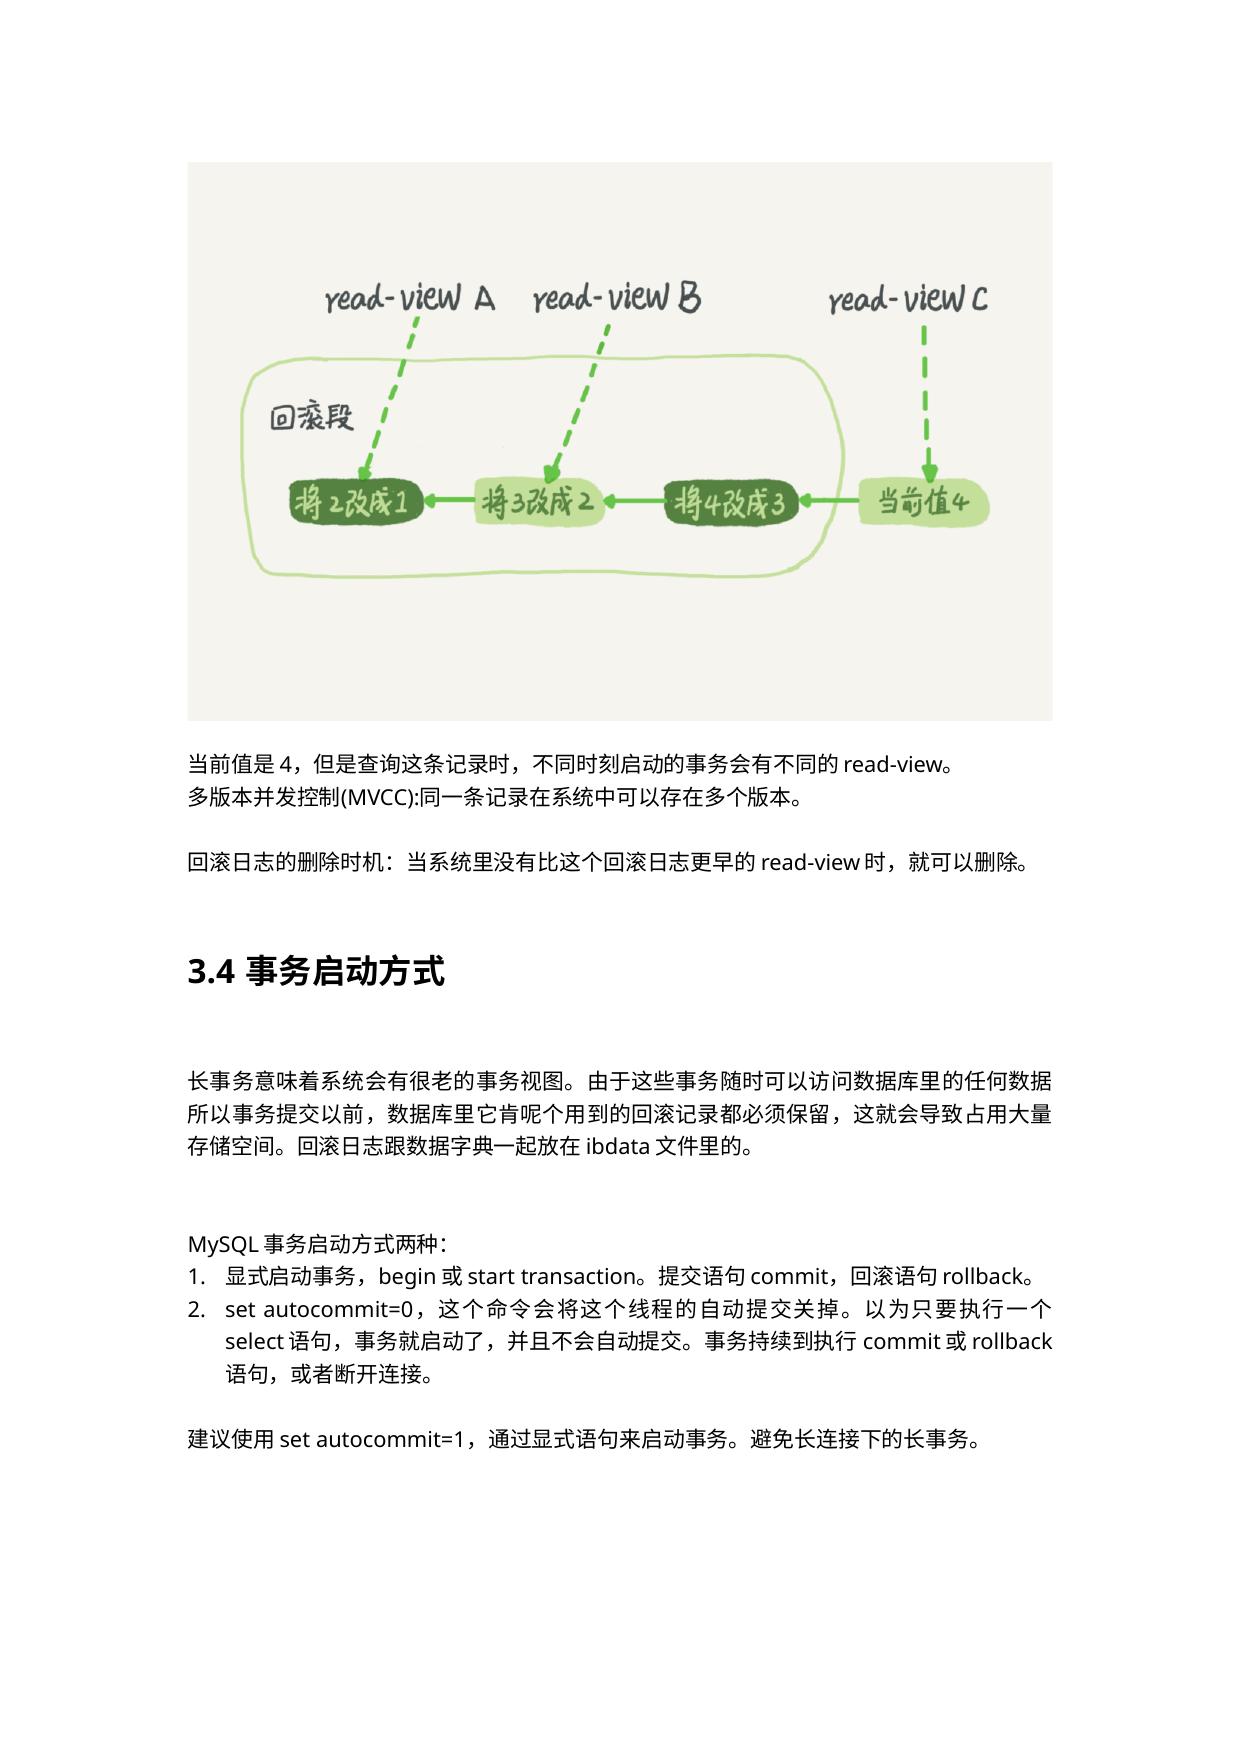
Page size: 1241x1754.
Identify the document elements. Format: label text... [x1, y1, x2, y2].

text 长事务意味着系统会有很老的事务视图。由于这些事务随时可以访问数据库里的任何数据。所以事务提交以前，数据库里它肯呢个用到的回滚记录都必须保留，这就会导致占用大量存储空间。回滚日志跟数据字典一起放在ibdata文件里的。 [187, 1064, 1053, 1161]
text MySQL事务启动方式两种： [187, 1226, 1053, 1259]
text 建议使用set autocommit=1，通过显式语句来启动事务。避免长连接下的长事务。 [187, 1421, 1053, 1454]
subtitle 事务启动方式 [187, 937, 1053, 1002]
text 当前值是4，但是查询这条记录时，不同时刻启动的事务会有不同的read-view。 [187, 747, 1053, 779]
list 显式启动事务，begin或start transaction。提交语句commit，回滚语句rollback。 [187, 1259, 1053, 1291]
picture [187, 162, 1053, 721]
text 多版本并发控制(MVCC):同一条记录在系统中可以存在多个版本。 [187, 779, 1053, 812]
text 回滚日志的删除时机：当系统里没有比这个回滚日志更早的read-view时，就可以删除。 [187, 844, 1053, 877]
list set autocommit=0，这个命令会将这个线程的自动提交关掉。以为只要执行一个select语句，事务就启动了，并且不会自动提交。事务持续到执行commit或rollback语句，或者断开连接。 [187, 1291, 1053, 1389]
